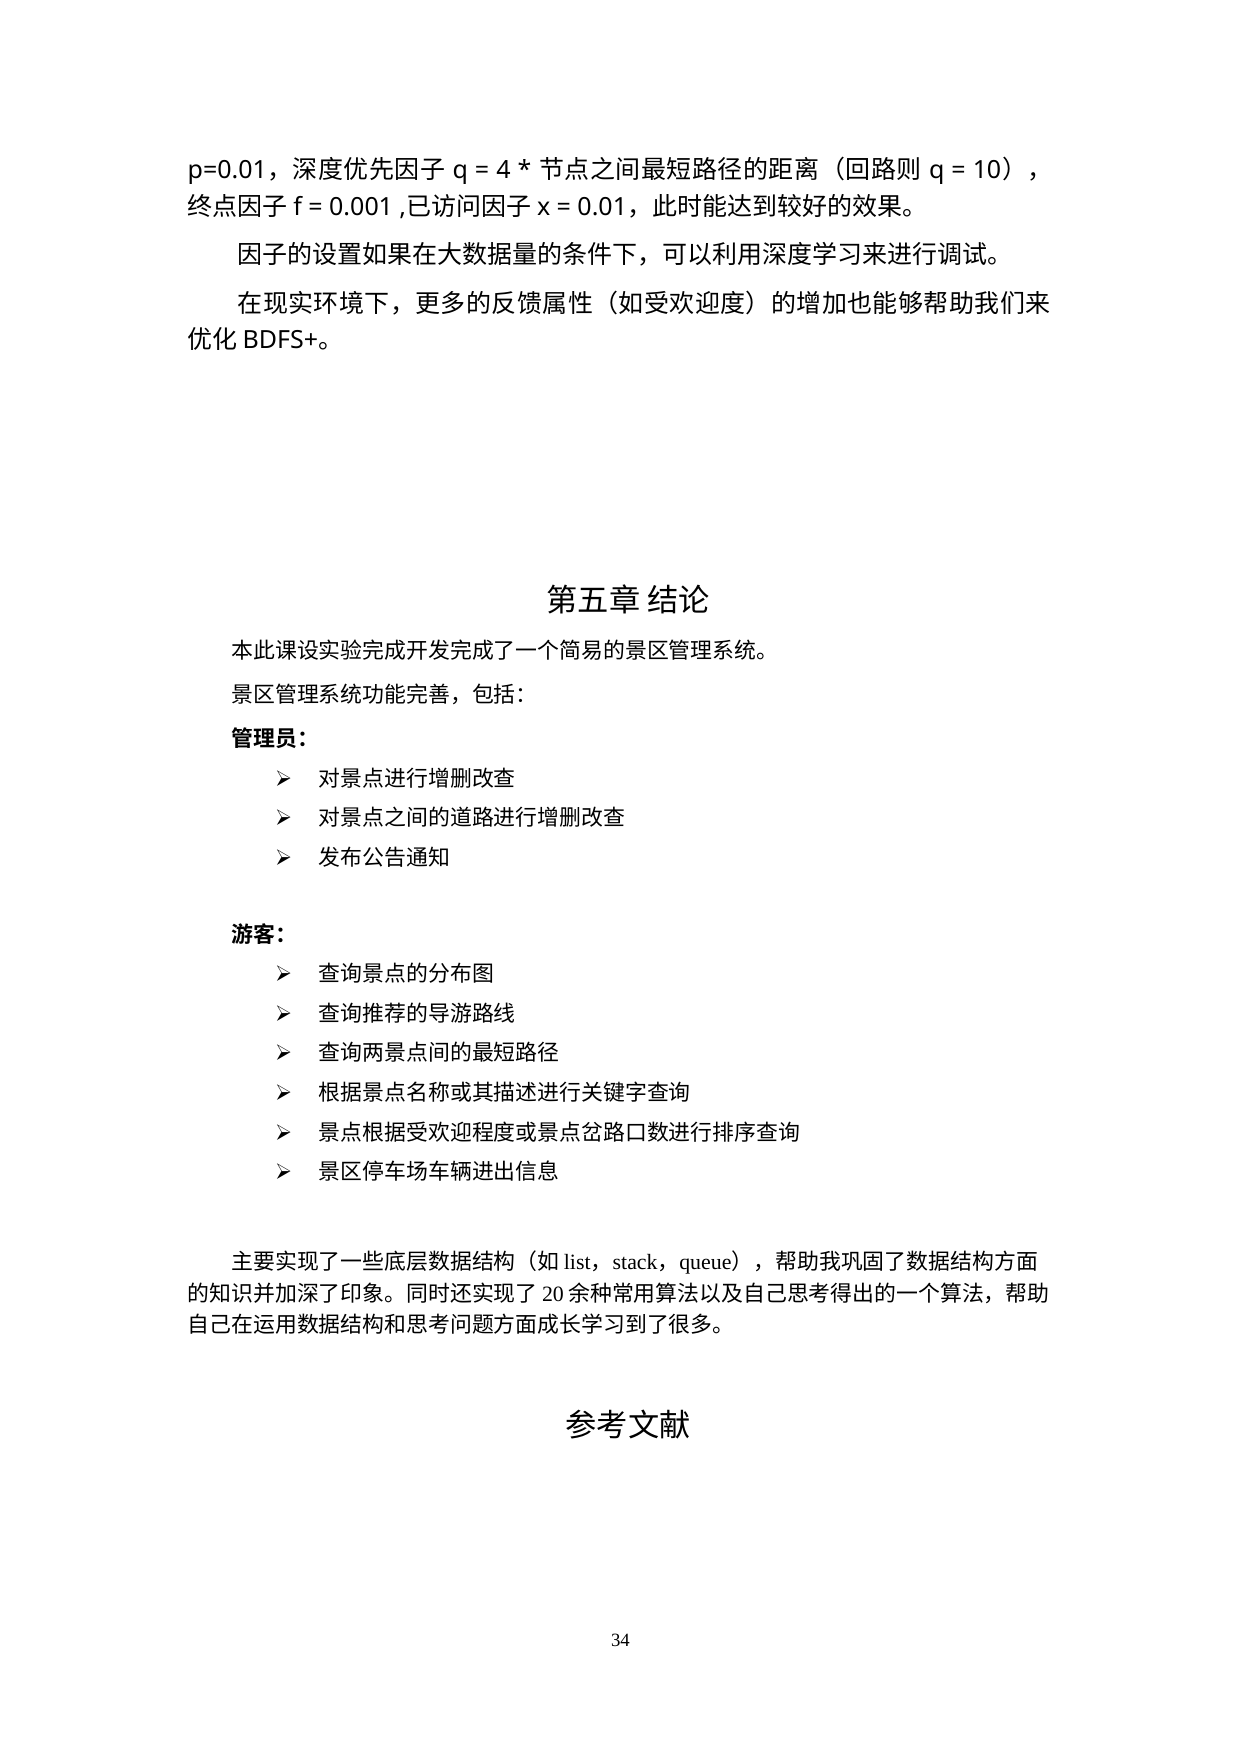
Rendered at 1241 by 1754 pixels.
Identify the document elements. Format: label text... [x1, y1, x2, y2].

list 游客： [187, 917, 1053, 948]
list 对景点之间的道路进行增删改查 [275, 800, 1053, 832]
text 景区管理系统功能完善，包括： [187, 677, 1053, 708]
text 因子的设置如果在大数据量的条件下，可以利用深度学习来进行调试。 [187, 235, 1053, 271]
list 景区停车场车辆进出信息 [275, 1154, 1053, 1186]
text 本此课设实验完成开发完成了一个简易的景区管理系统。 [187, 633, 1053, 664]
text 在现实环境下，更多的反馈属性（如受欢迎度）的增加也能够帮助我们来优化BDFS+。 [187, 284, 1053, 356]
list 管理员： [187, 721, 1053, 753]
list 景点根据受欢迎程度或景点岔路口数进行排序查询 [275, 1114, 1053, 1146]
list 根据景点名称或其描述进行关键字查询 [275, 1075, 1053, 1107]
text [187, 150, 1053, 222]
list 查询景点的分布图 [275, 956, 1053, 988]
list 查询推荐的导游路线 [275, 996, 1053, 1027]
text 参考文献 [187, 1400, 1053, 1445]
list 查询两景点间的最短路径 [275, 1035, 1053, 1067]
text 主要实现了一些底层数据结构（如list，stack，queue），帮助我巩固了数据结构方面的知识并加深了印象。同时还实现了20余种常用算法以及自己思考得出的一个算法，帮助自己在运用数据结构和思考问题方面成长学习到了很多。 [187, 1244, 1053, 1339]
text 第五章 结论 [187, 575, 1053, 620]
list 发布公告通知 [275, 840, 1053, 871]
list 对景点进行增删改查 [275, 761, 1053, 792]
